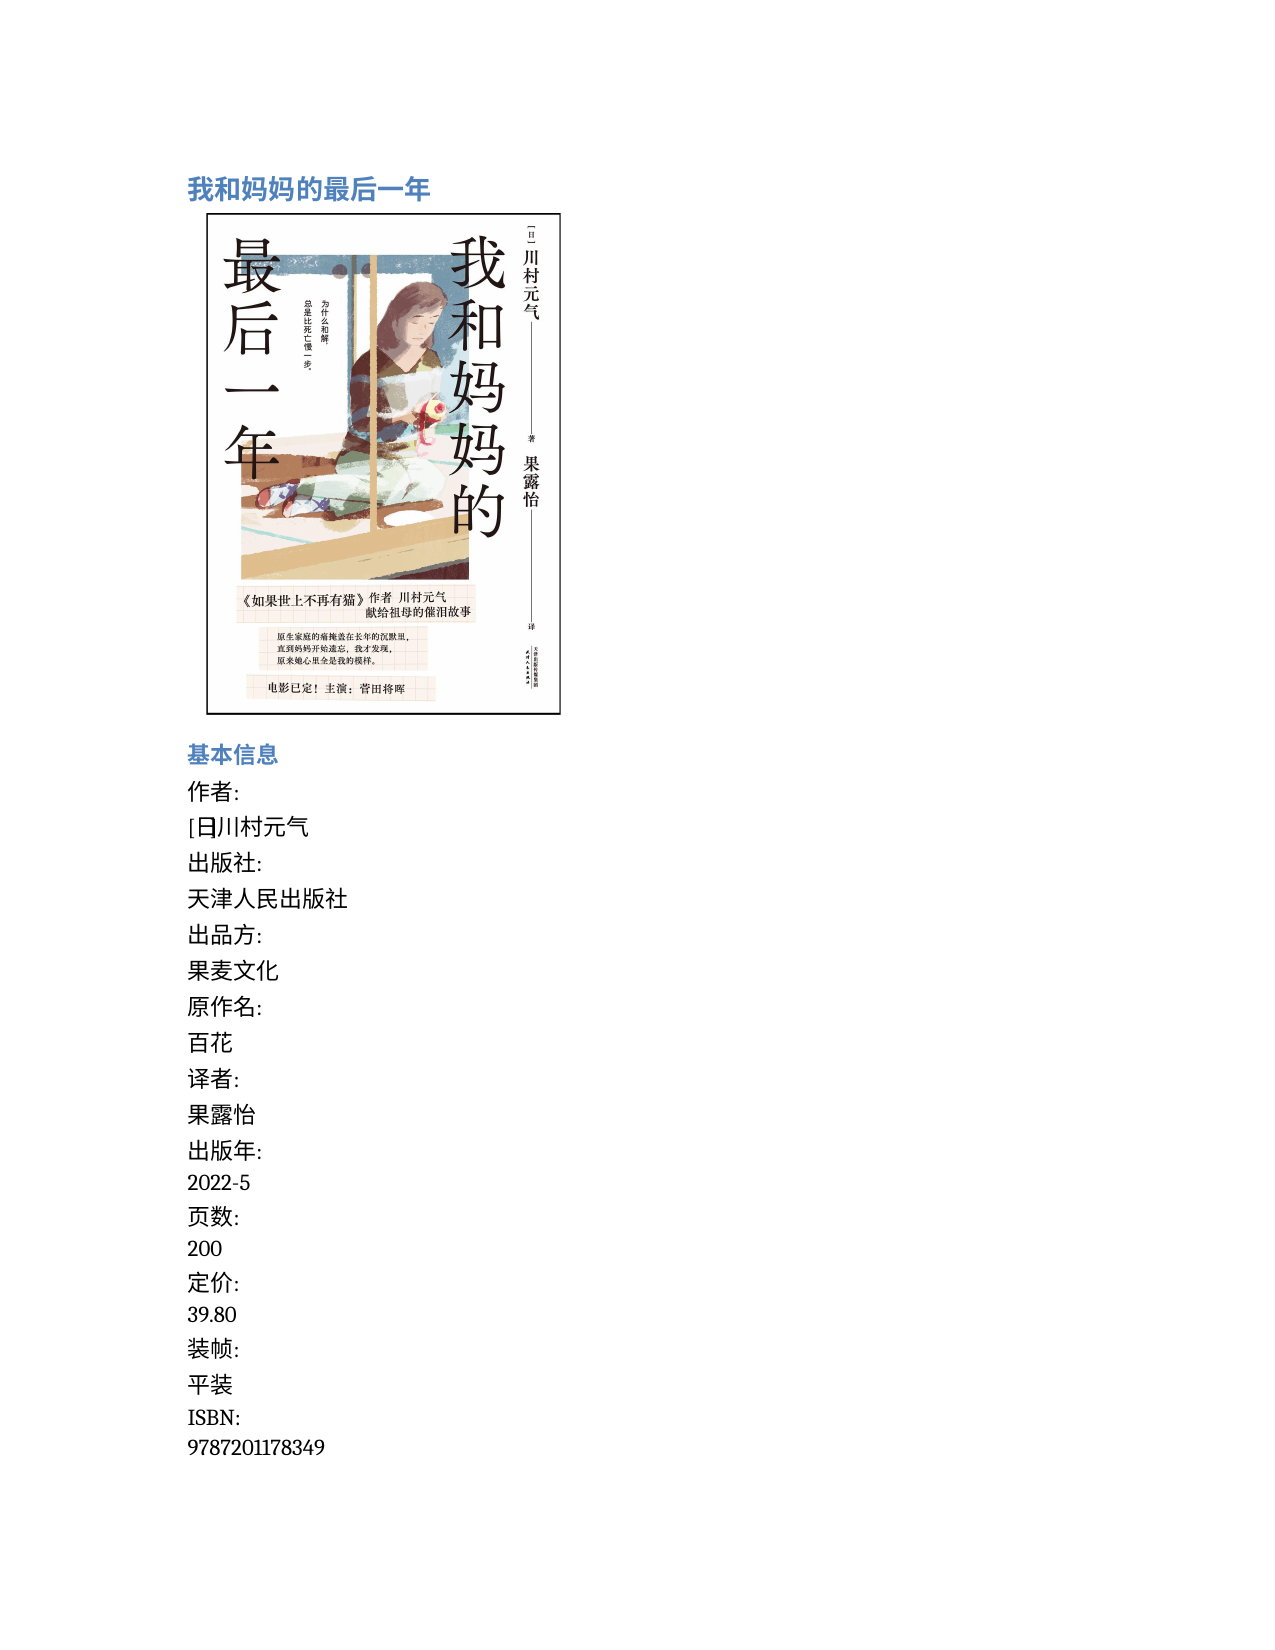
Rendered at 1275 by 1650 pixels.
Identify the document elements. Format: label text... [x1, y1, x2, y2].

subtitle 基本信息 [187, 739, 1087, 771]
picture [206, 213, 561, 715]
text 作者: [日]川村元气 出版社: 天津人民出版社 出品方: 果麦文化 原作名: 百花 译者: 果露怡 出版年: 2022-5 页数: 200 定价: 39.80 装帧: 平装 ISBN: 9787201178349 [187, 775, 1087, 1491]
subtitle 我和妈妈的最后一年 [187, 171, 1087, 208]
